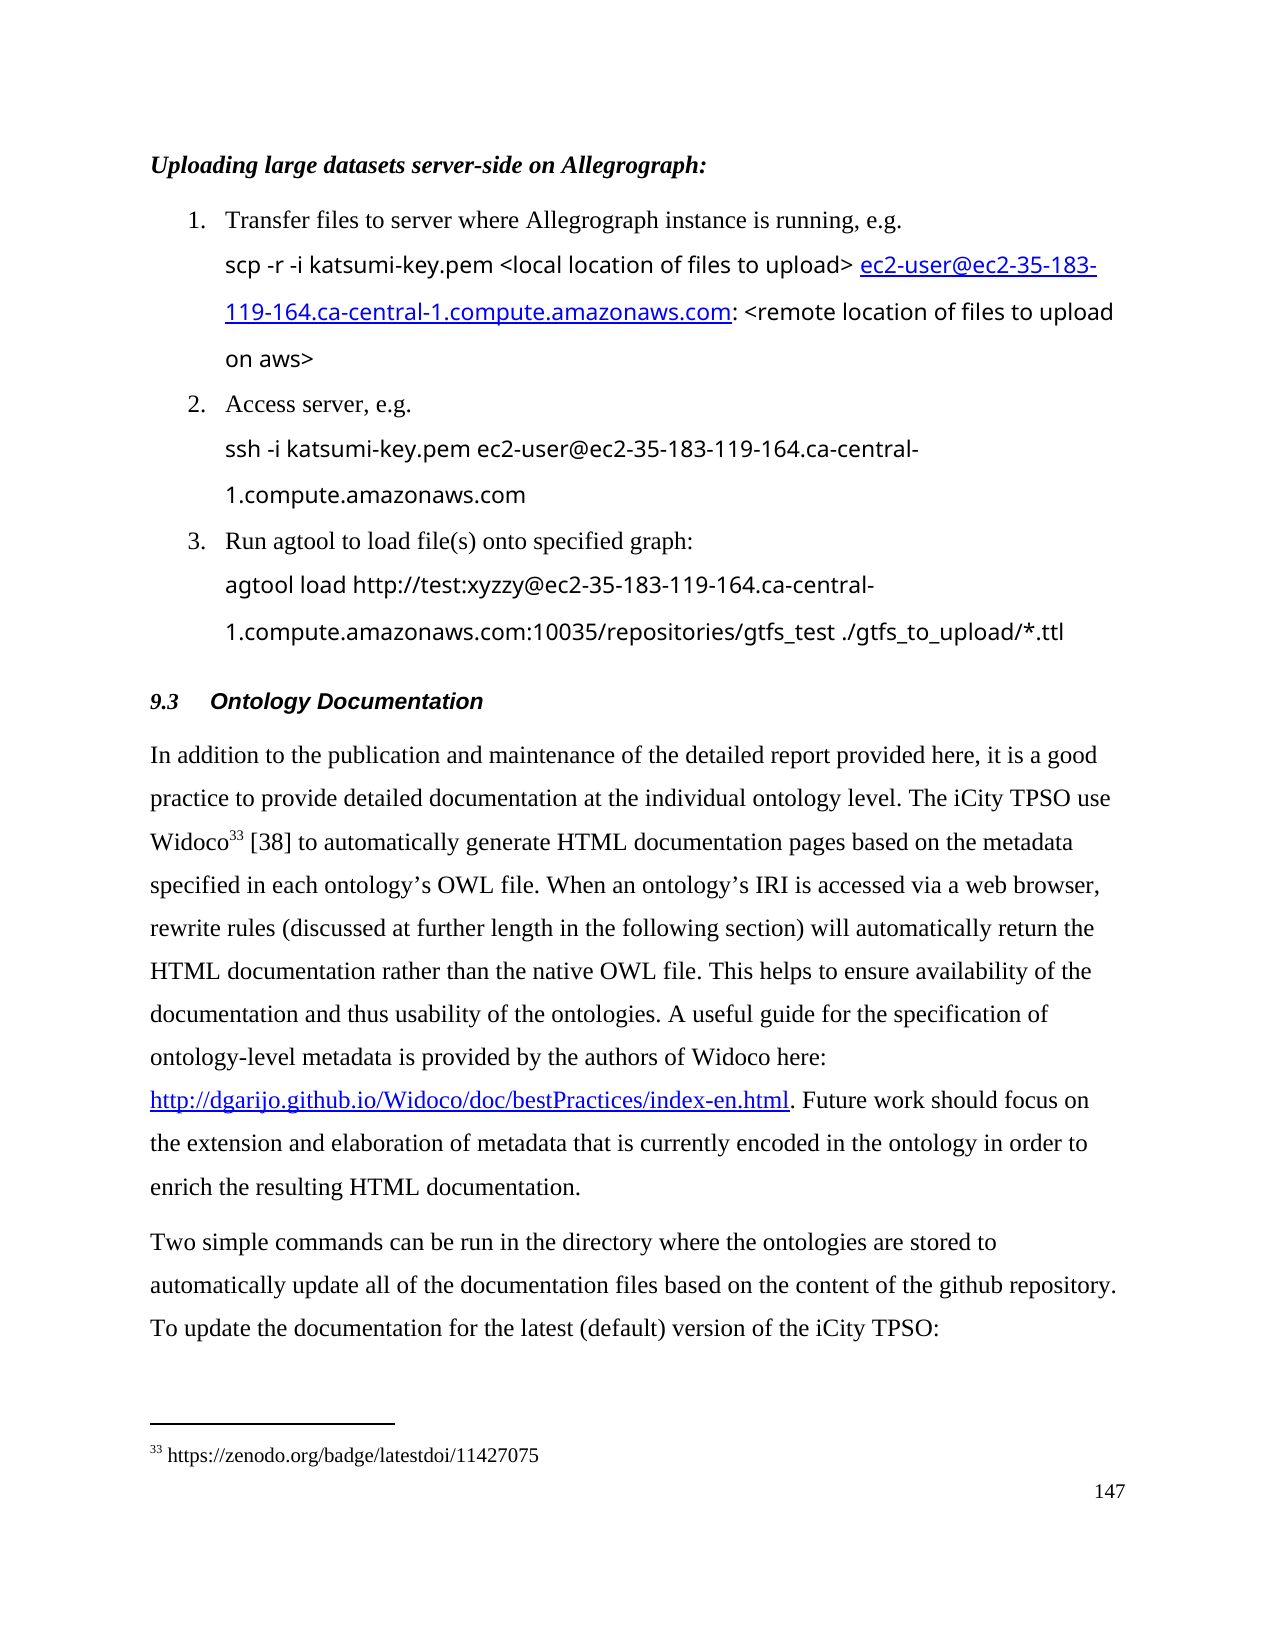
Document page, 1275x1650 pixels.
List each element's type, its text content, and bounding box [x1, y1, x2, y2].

list Transfer files to server where Allegrograph instance is running, e.g. [187, 206, 1125, 234]
list Run agtool to load file(s) onto specified graph: [187, 526, 1125, 555]
list ssh -i katsumi-key.pem ec2-user@ec2-35-183-119-164.ca-central-1.compute.amazonaws.com [225, 432, 1125, 511]
text In addition to the publication and maintenance of the detailed report provided here, it is a good practice to provide detailed documentation at the individual ontology level. The iCity TPSO use Widoco [38] to automatically generate HTML documentation pages based on the metadata specified in each ontology’s OWL file. When an ontology’s IRI is accessed via a web browser, rewrite rules (discussed at further length in the following section) will automatically return the HTML documentation rather than the native OWL file. This helps to ensure availability of the documentation and thus usability of the ontologies. A useful guide for the specification of ontology-level metadata is provided by the authors of Widoco here: http://dgarijo.github.io/Widoco/doc/bestPractices/index-en.html. Future work should focus on the extension and elaboration of metadata that is currently encoded in the ontology in order to enrich the resulting HTML documentation. [150, 740, 1125, 1200]
text Uploading large datasets server-side on Allegrograph: [150, 150, 1125, 179]
list Access server, e.g. [187, 389, 1125, 418]
text Two simple commands can be run in the directory where the ontologies are stored to automatically update all of the documentation files based on the content of the github repository. To update the documentation for the latest (default) version of the iCity TPSO: [150, 1227, 1125, 1342]
subtitle Ontology Documentation [150, 688, 1125, 714]
list agtool load http://test:xyzzy@ec2-35-183-119-164.ca-central-1.compute.amazonaws.com:10035/repositories/gtfs_test ./gtfs_to_upload/*.ttl [225, 569, 1125, 647]
list scp -r -i katsumi-key.pem <local location of files to upload> ec2-user@ec2-35-183-119-164.ca-central-1.compute.amazonaws.com: <remote location of files to upload on aws> [225, 249, 1125, 374]
